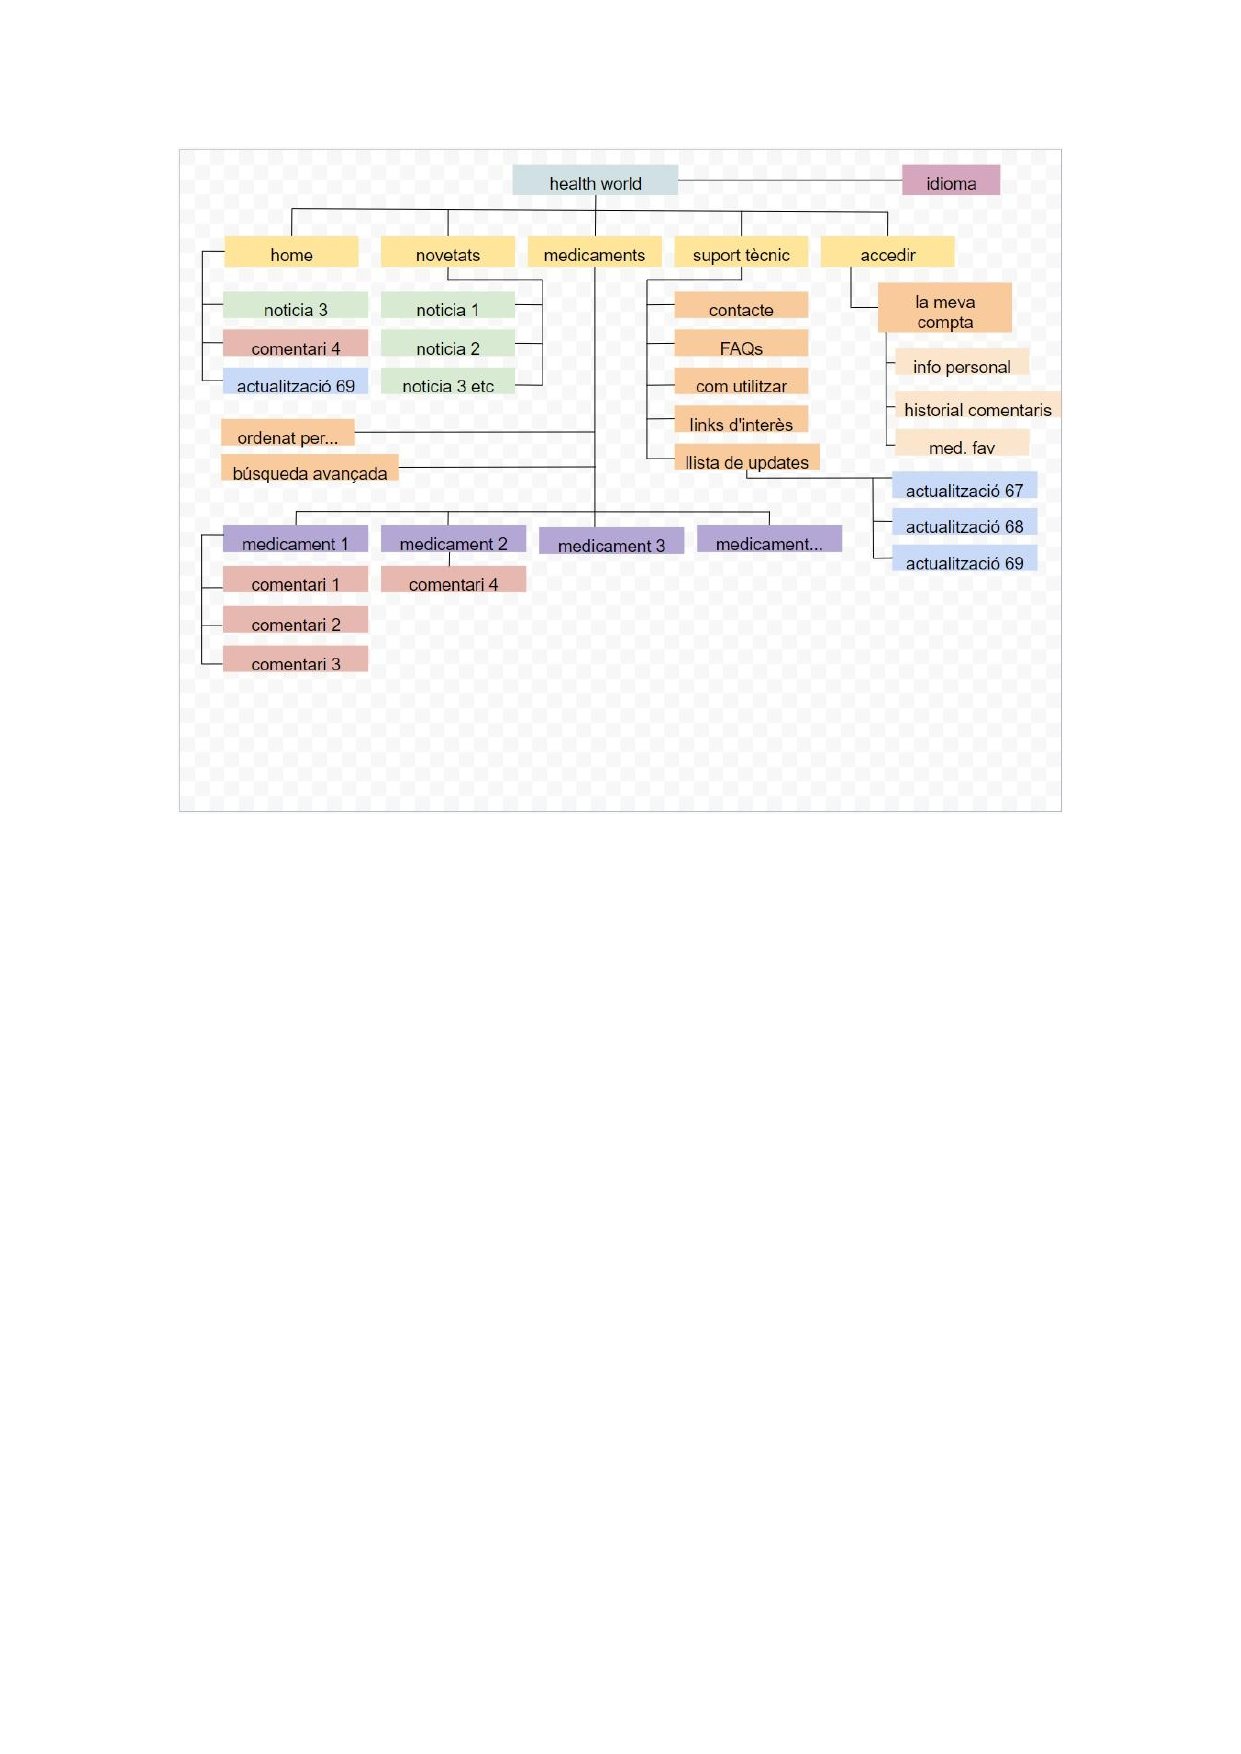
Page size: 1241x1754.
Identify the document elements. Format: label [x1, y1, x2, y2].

picture [177, 147, 1064, 814]
